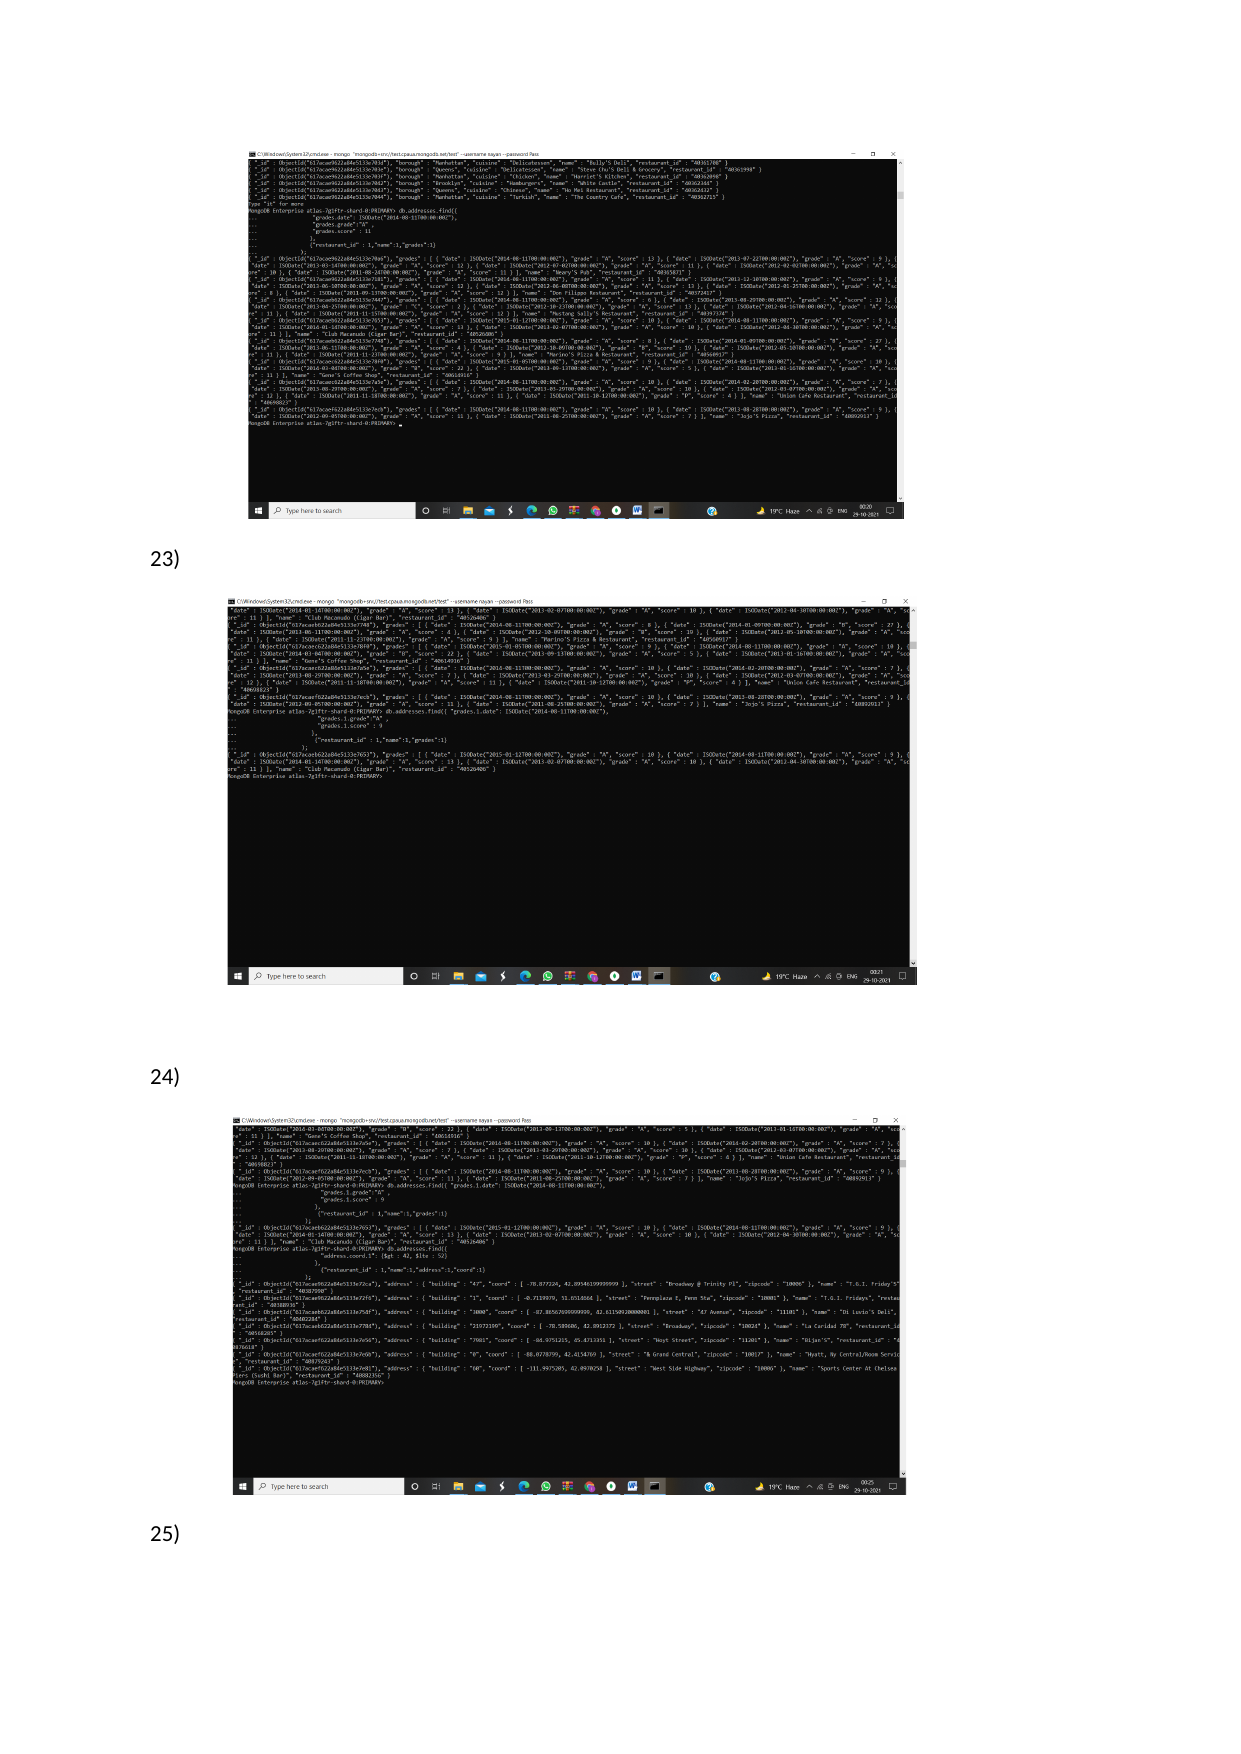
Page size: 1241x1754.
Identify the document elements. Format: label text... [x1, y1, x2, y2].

text 25) [150, 1519, 1090, 1547]
picture [248, 150, 904, 519]
picture [227, 596, 917, 985]
picture [232, 1115, 907, 1495]
text 24) [150, 1062, 1090, 1090]
text 23) [150, 544, 1090, 572]
